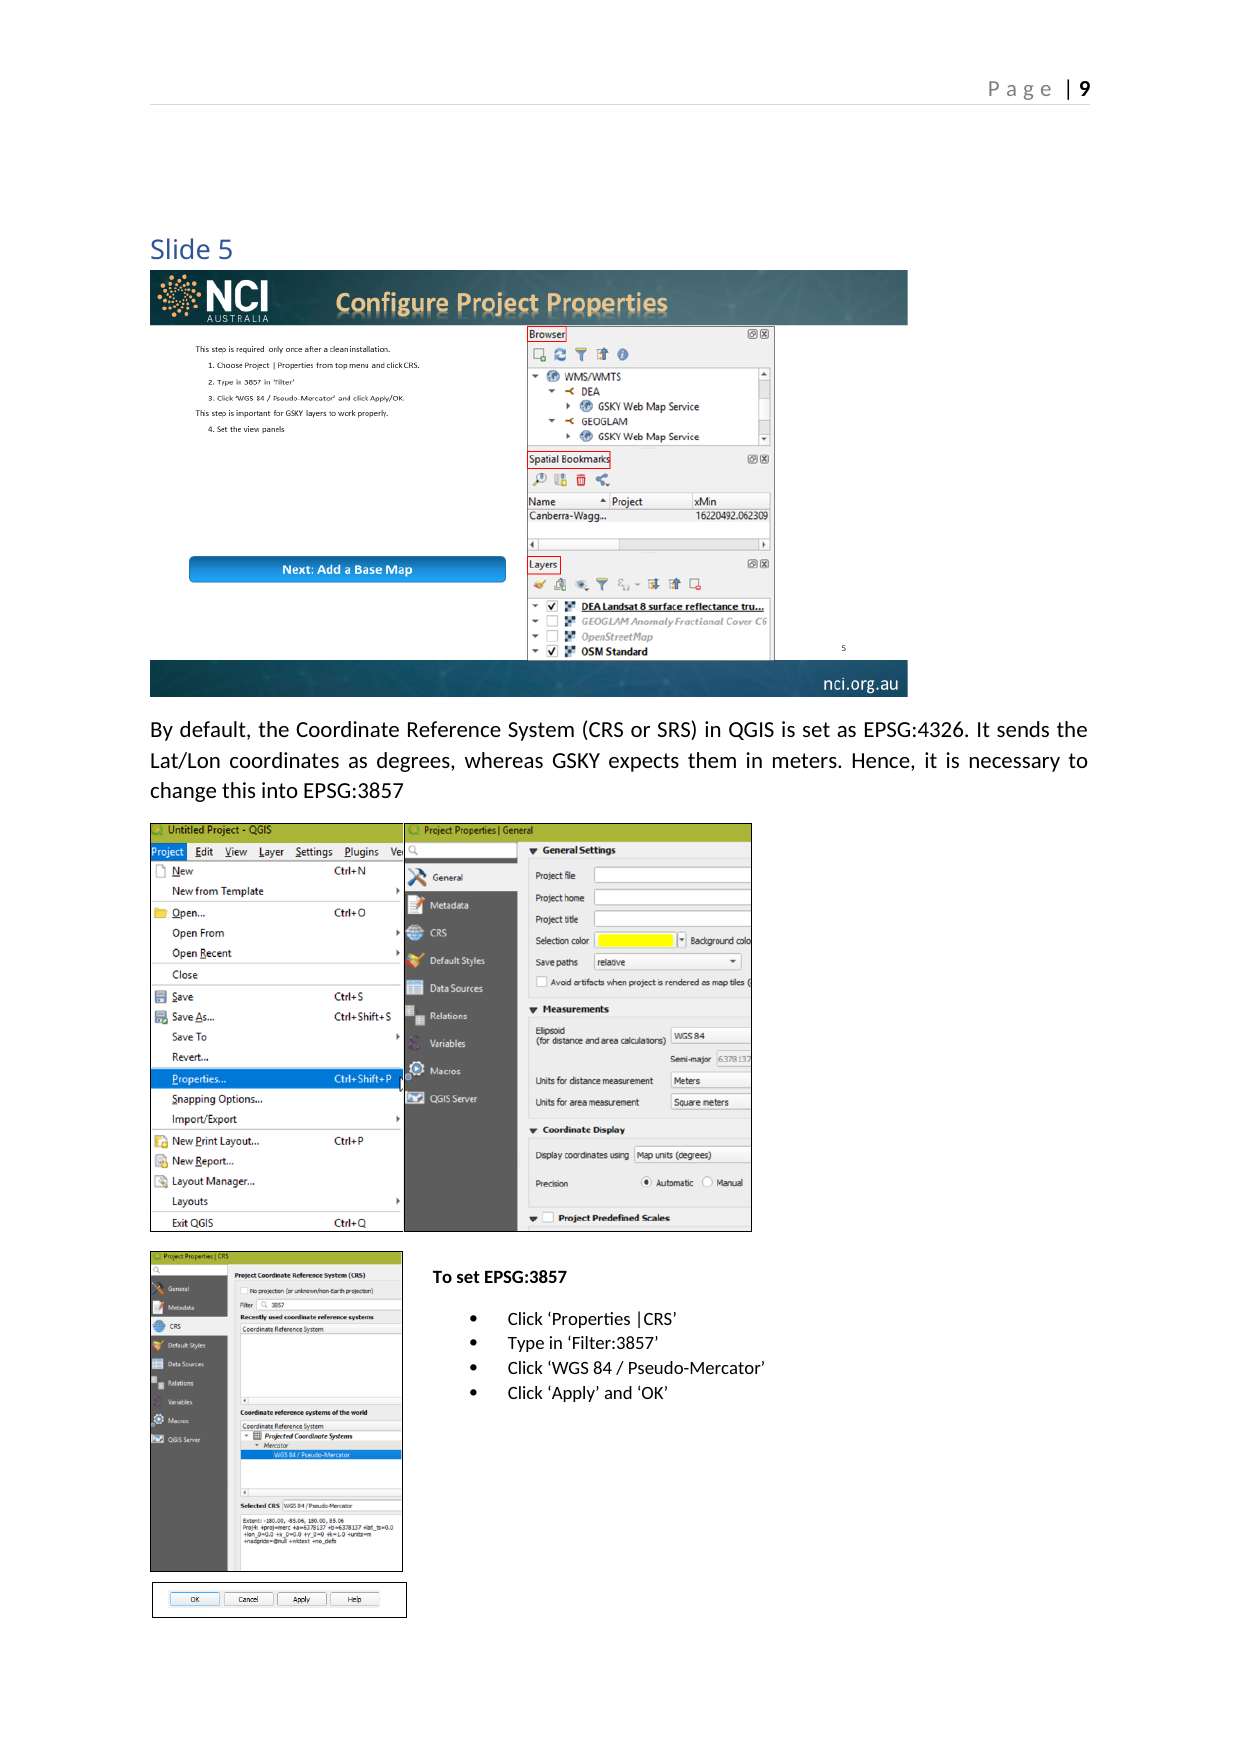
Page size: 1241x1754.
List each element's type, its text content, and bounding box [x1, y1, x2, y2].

text By default, the Coordinate Reference System (CRS or SRS) in QGIS is set as EPSG:4326. It sends the Lat/Lon coordinates as degrees, whereas GSKY expects them in meters. Hence, it is necessary to change this into EPSG:3857 [150, 716, 1090, 804]
picture [167, 1590, 380, 1608]
picture [151, 824, 404, 1232]
picture [150, 270, 908, 697]
subtitle Slide 5 [150, 231, 1090, 268]
picture [405, 824, 751, 1231]
picture [151, 1252, 402, 1571]
